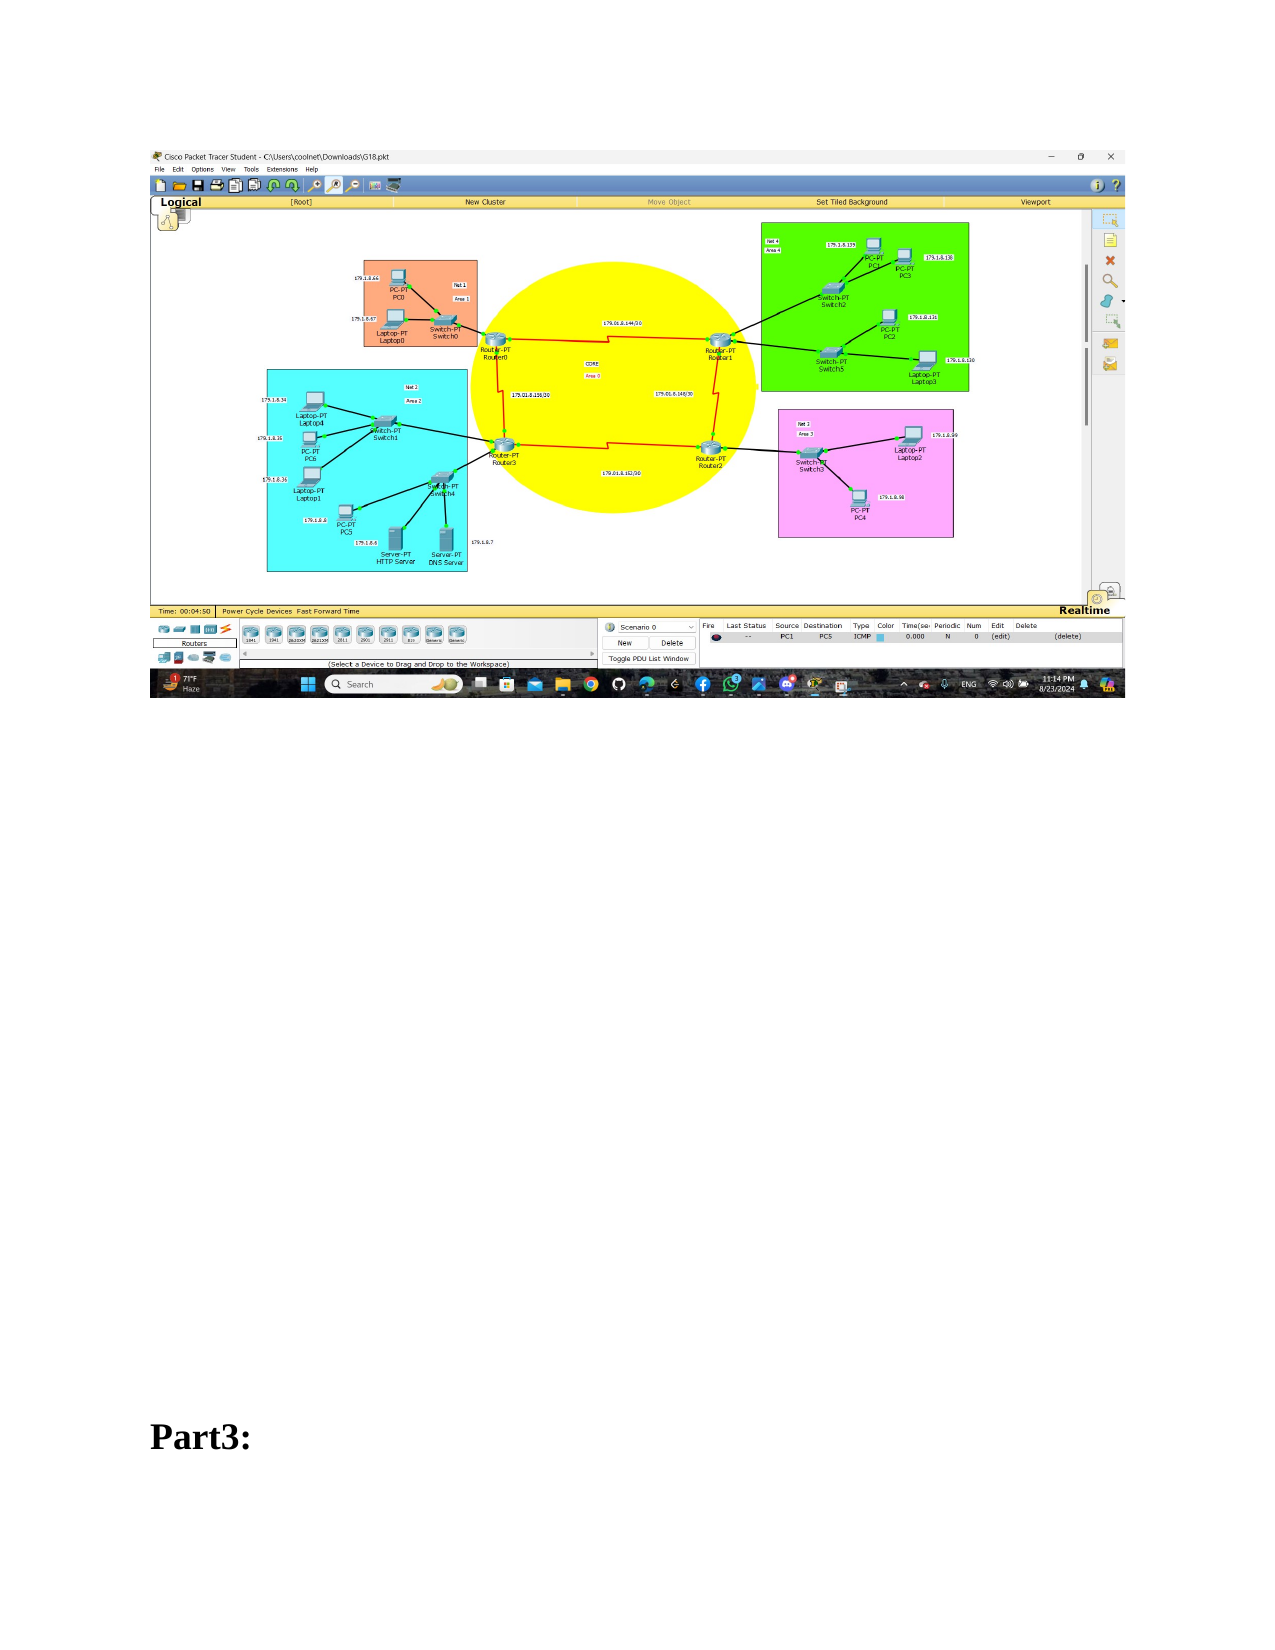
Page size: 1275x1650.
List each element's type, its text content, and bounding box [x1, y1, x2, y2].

subtitle Part3: [150, 1414, 1125, 1457]
picture [150, 150, 1125, 698]
